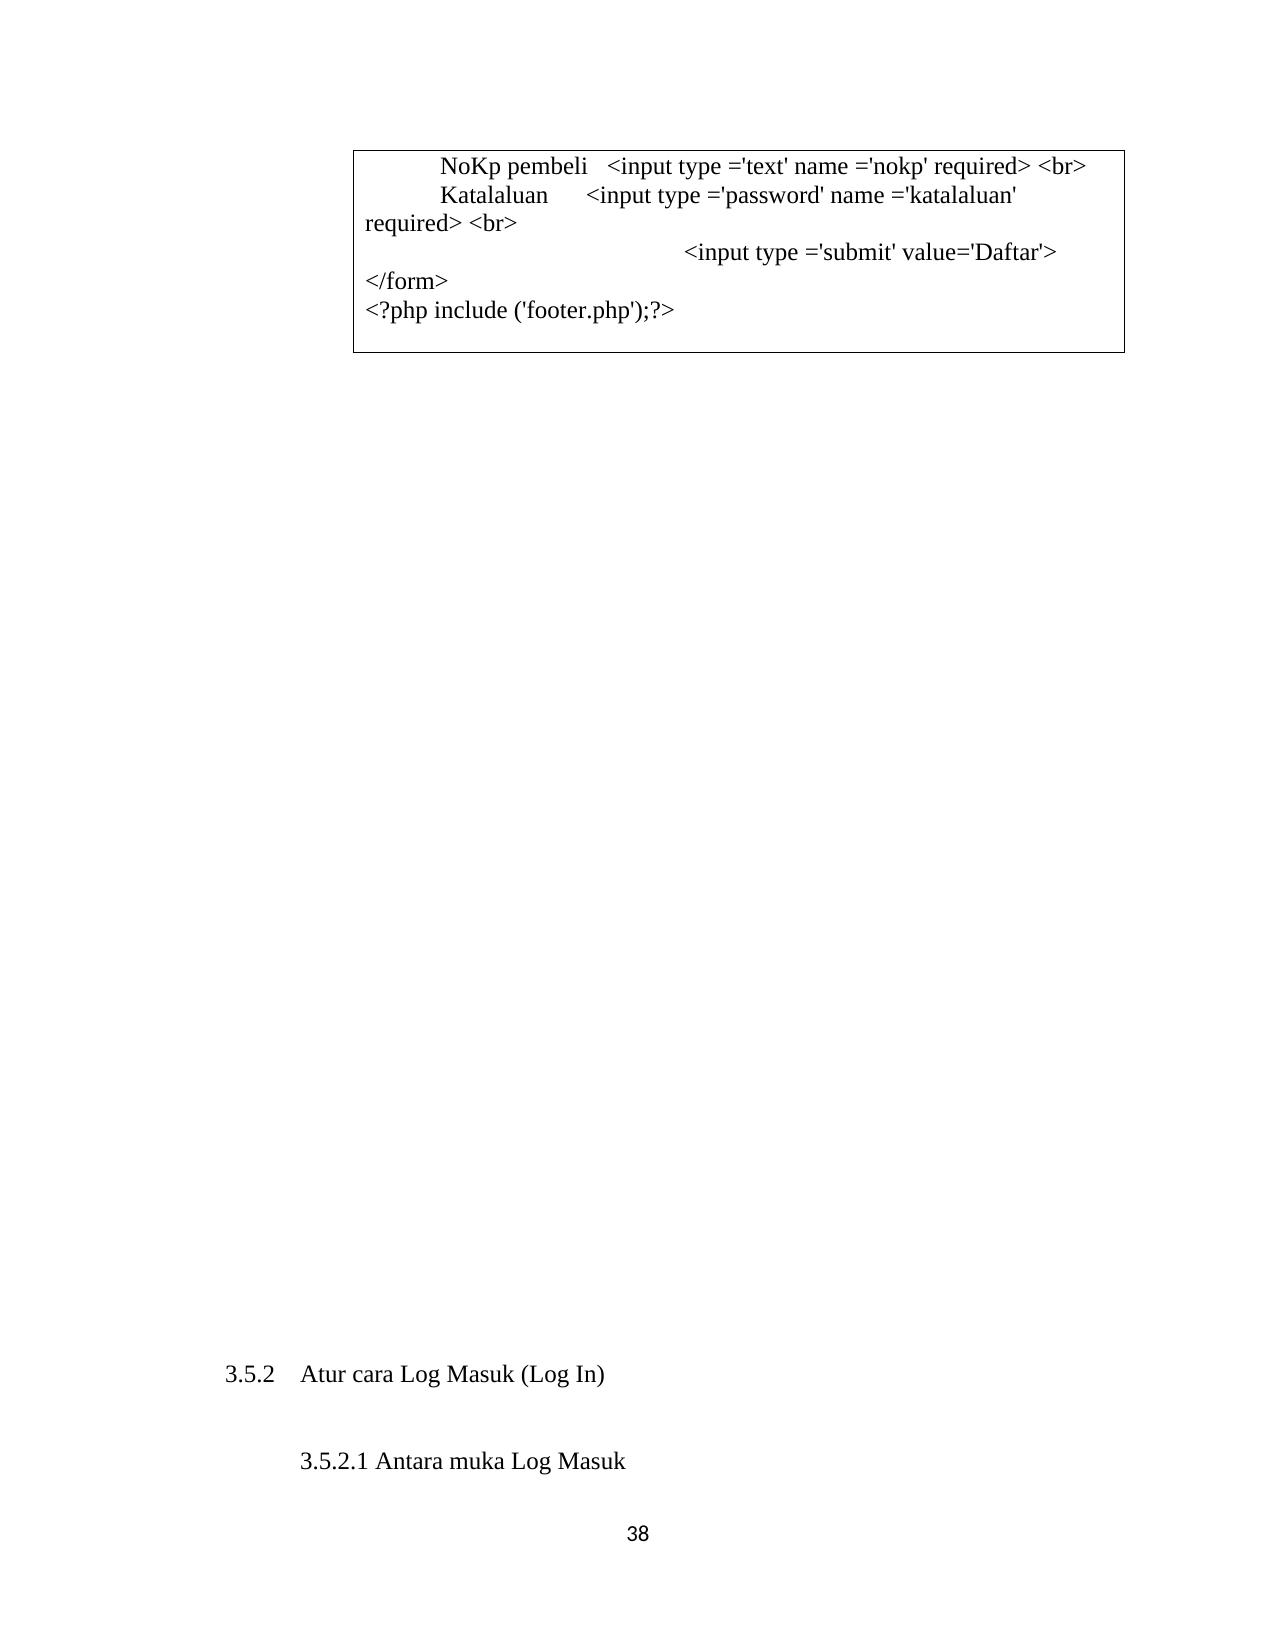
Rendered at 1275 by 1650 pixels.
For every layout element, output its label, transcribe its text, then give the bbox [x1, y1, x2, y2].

text 3.5.2.1 Antara muka Log Masuk [150, 1446, 1125, 1474]
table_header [354, 151, 1124, 352]
text 3.5.2 Atur cara Log Masuk (Log In) [150, 1359, 1125, 1388]
